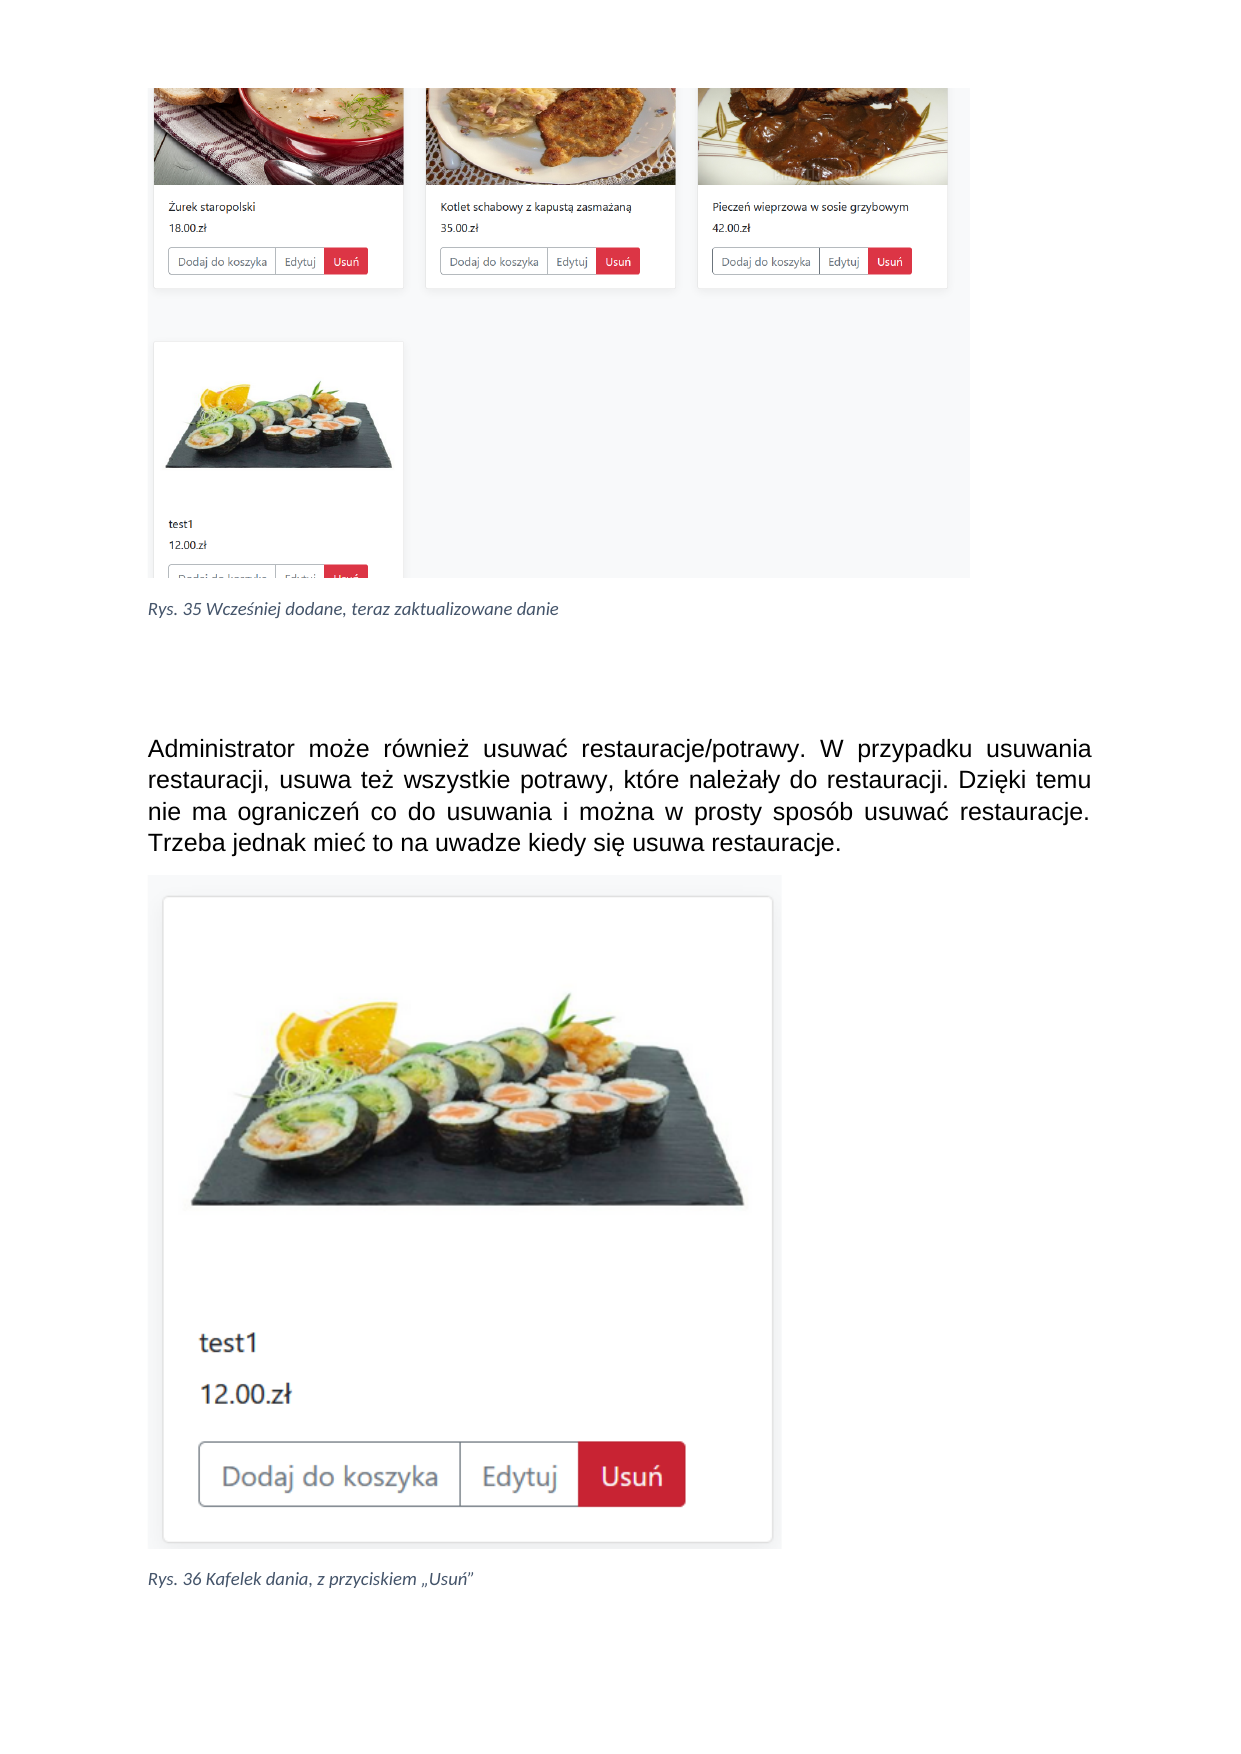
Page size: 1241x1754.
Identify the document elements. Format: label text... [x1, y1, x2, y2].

picture [147, 88, 970, 578]
picture [147, 875, 782, 1549]
text Administrator może również usuwać restauracje/potrawy. W przypadku usuwania restauracji, usuwa też wszystkie potrawy, które należały do restauracji. Dzięki temu nie ma ograniczeń co do usuwania i można w prosty sposób usuwać restauracje. Trzeba jednak mieć to na uwadze kiedy się usuwa restauracje. [148, 734, 1093, 856]
text Rys. 36 Kafelek dania, z przyciskiem „Usuń” [148, 1567, 1093, 1590]
text Rys. 35 Wcześniej dodane, teraz zaktualizowane danie [148, 597, 1093, 620]
